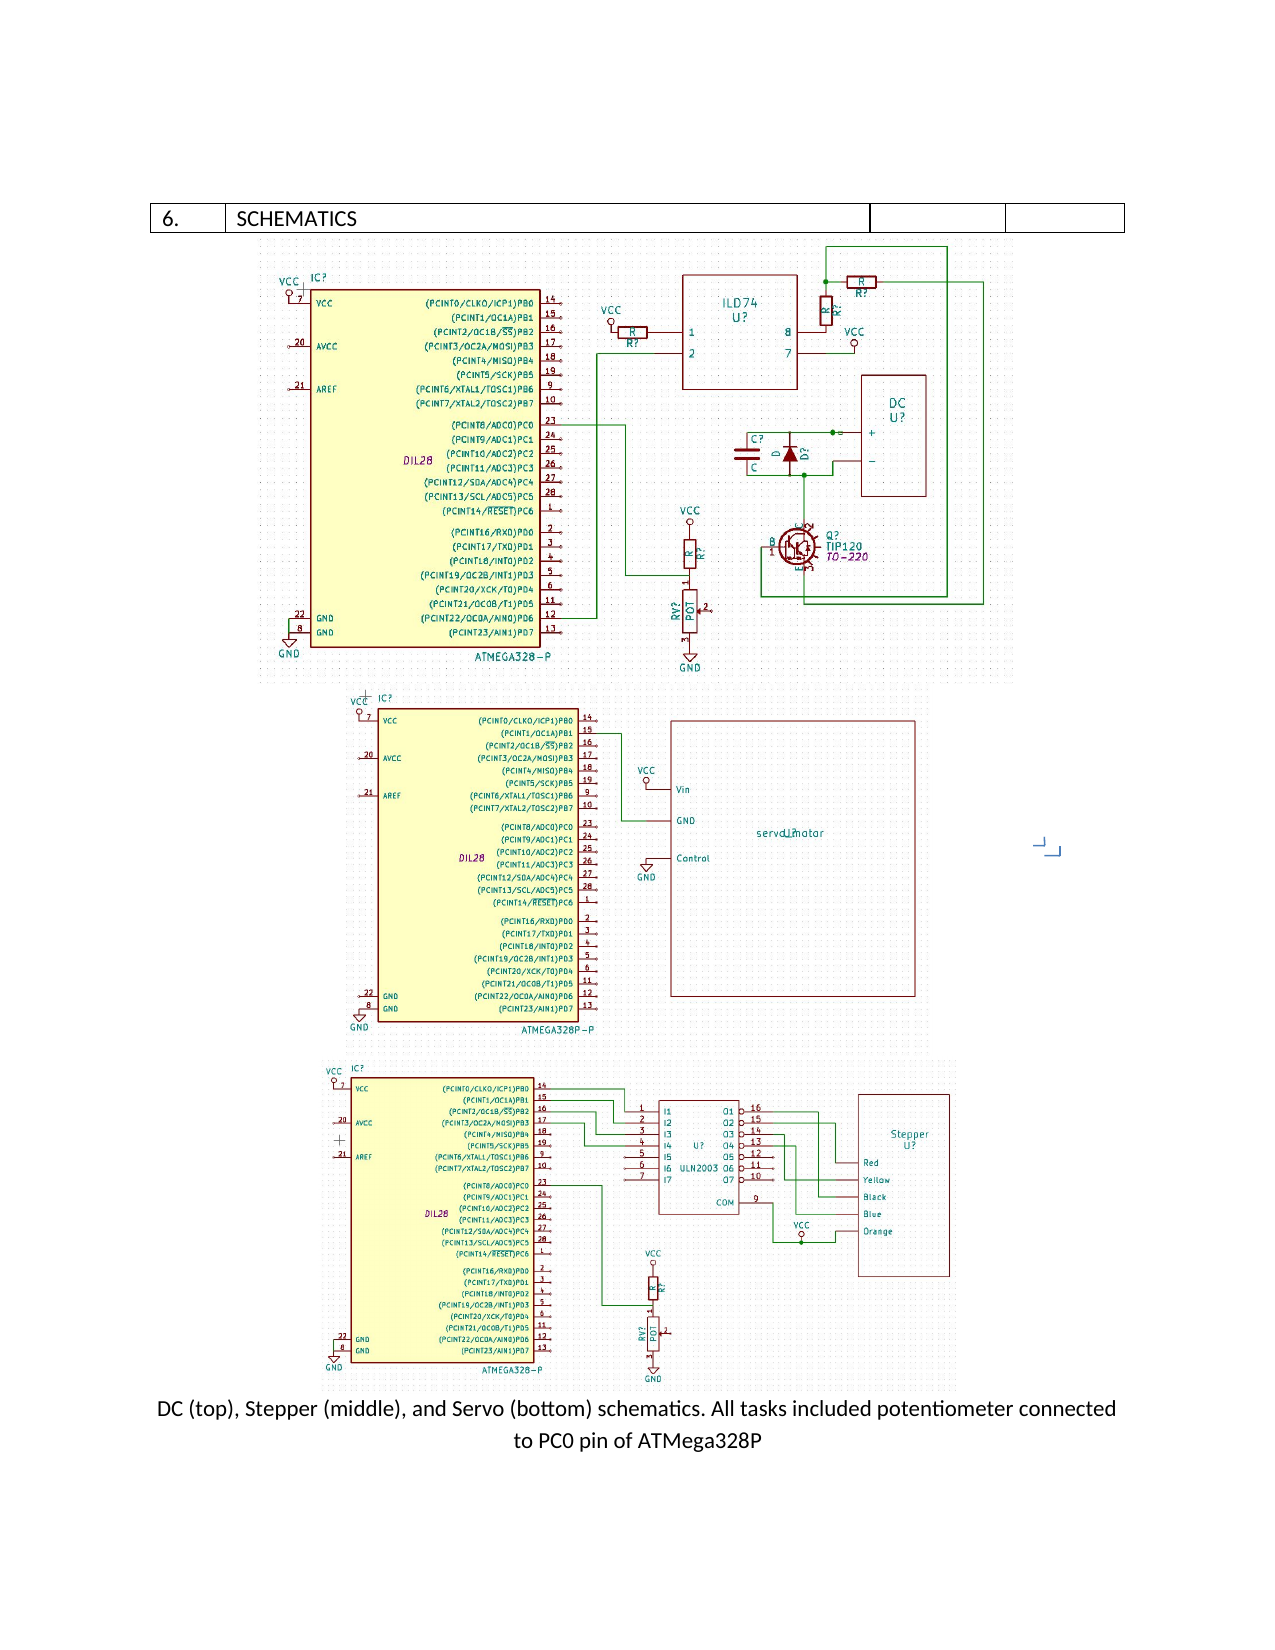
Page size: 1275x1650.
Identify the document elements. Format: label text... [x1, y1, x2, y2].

text DC (top), Stepper (middle), and Servo (bottom) schematics. All tasks included potentiometer connected to PC0 pin of ATMega328P [150, 1394, 1125, 1454]
table_header 6. [151, 204, 225, 232]
table_header [1006, 204, 1124, 232]
table_header [871, 204, 1005, 232]
table_header SCHEMATICS [226, 204, 869, 232]
picture [257, 233, 1018, 1394]
